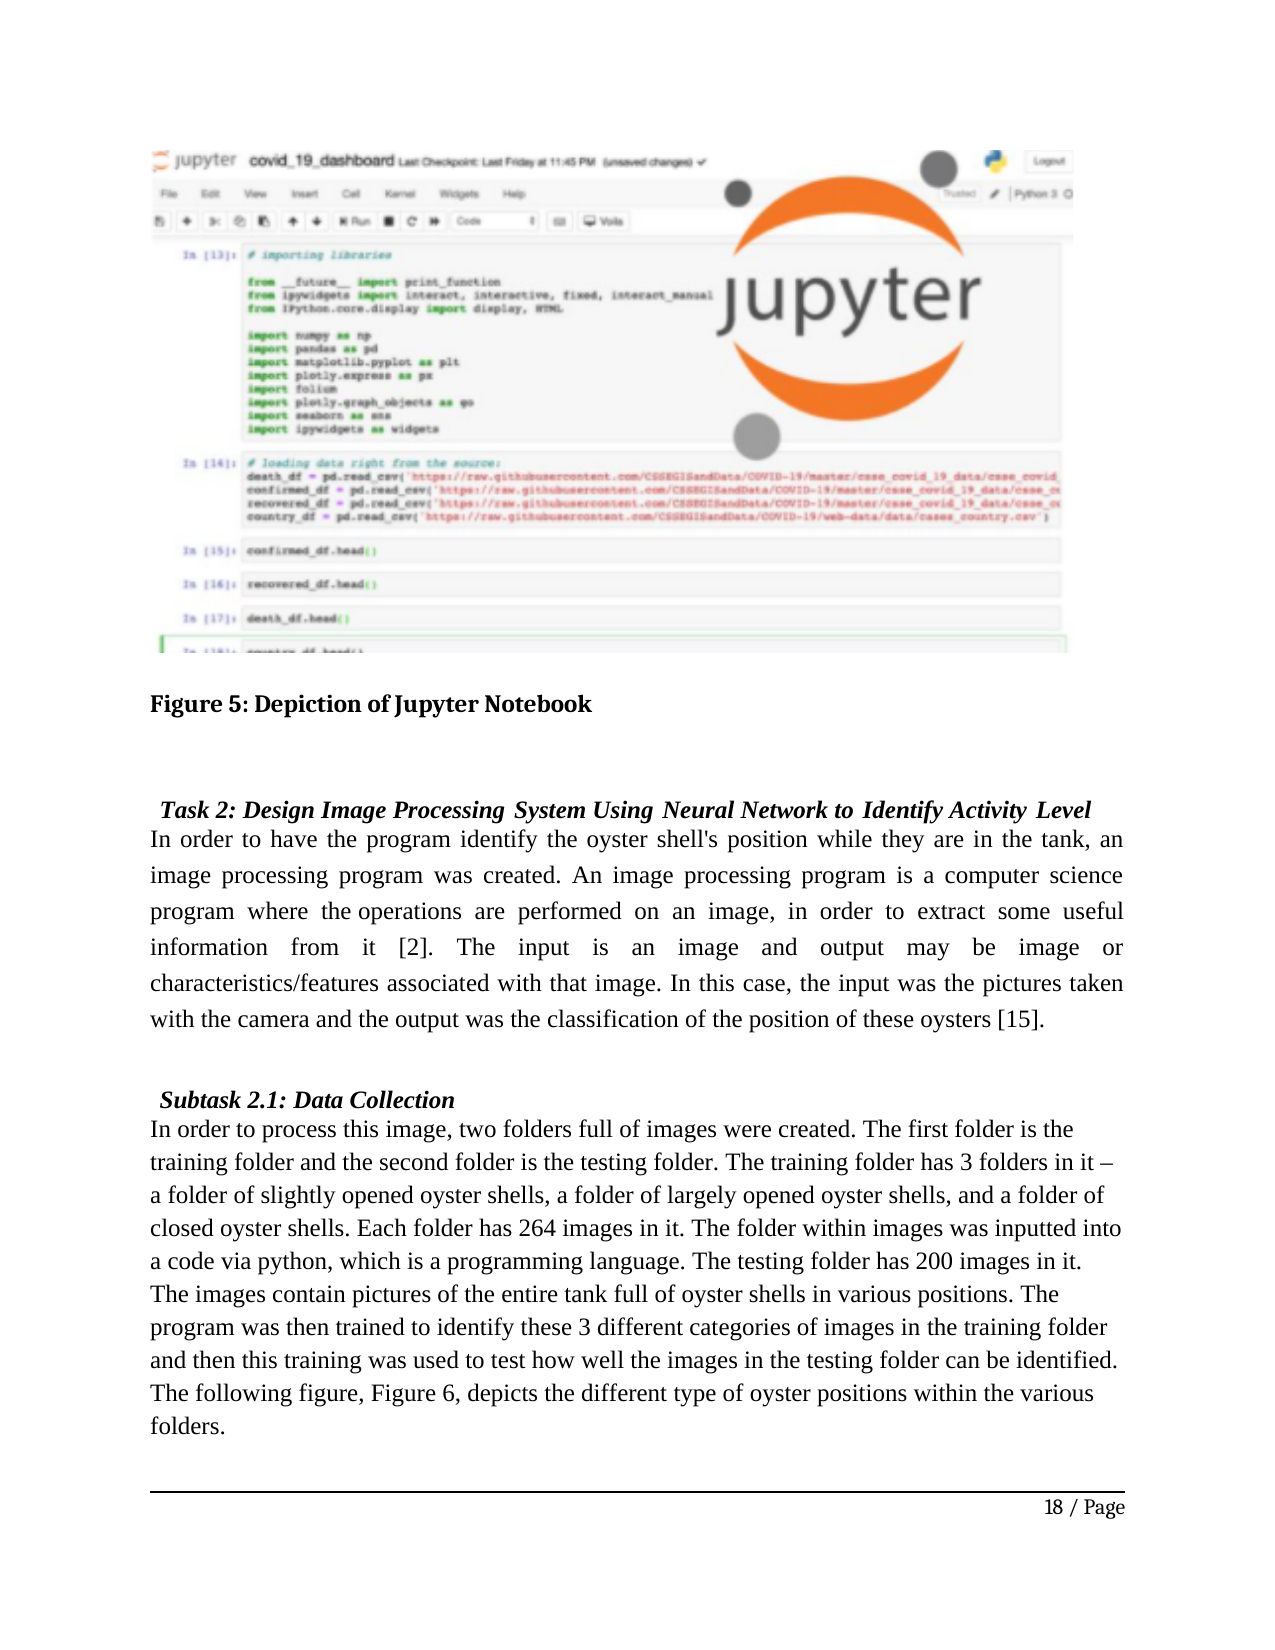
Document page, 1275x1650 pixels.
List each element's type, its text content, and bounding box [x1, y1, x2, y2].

text In order to process this image, two folders full of images were created. The first folder is the training folder and the second folder is the testing folder. The training folder has 3 folders in it – a folder of slightly opened oyster shells, a folder of largely opened oyster shells, and a folder of closed oyster shells. Each folder has 264 images in it. The folder within images was inputted into a code via python, which is a programming language. The testing folder has 200 images in it. The images contain pictures of the entire tank full of oyster shells in various positions. The program was then trained to identify these 3 different categories of images in the training folder and then this training was used to test how well the images in the testing folder can be identified. ​The following figure, Figure 6, depicts the different type of oyster positions within the various folders. [150, 1114, 1125, 1440]
subtitle Task 2: Design Image Processing System Using Neural Network to Identify Activity Level [159, 795, 1125, 824]
text In order to have the program identify the oyster shell's position while they are in the tank, an image processing program was created. An image processing program is a computer science program where the operations are performed on an image, in order to extract some useful information from it [2]. The input is an image and output may be image or characteristics/features associated with that image. In this case, the input was the pictures taken with the camera and the output was the classification of the position of these oysters [15]. ​ [150, 824, 1125, 1033]
picture [150, 150, 1074, 653]
subtitle Figure 5: Depiction of Jupyter Notebook [150, 690, 1125, 719]
subtitle Subtask 2.1: Data Collection [159, 1085, 1125, 1114]
